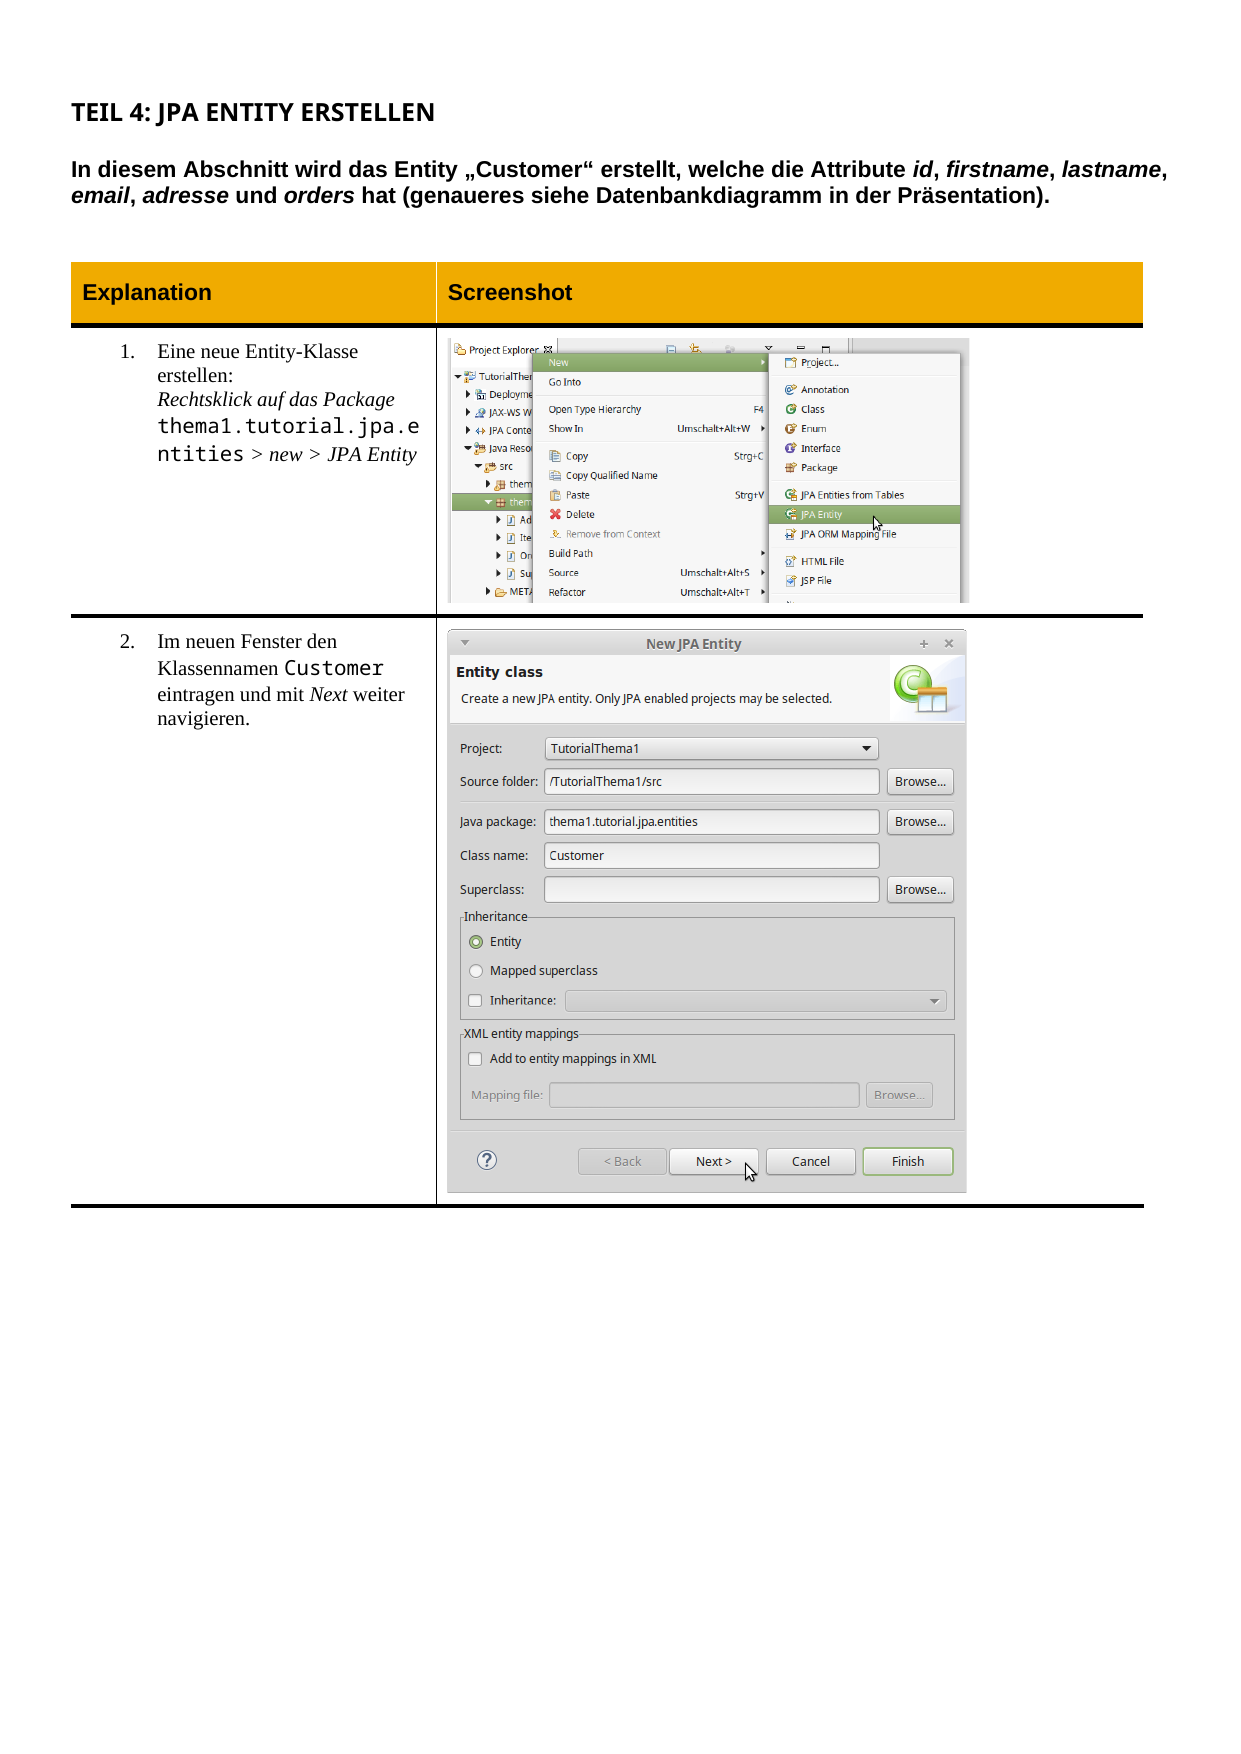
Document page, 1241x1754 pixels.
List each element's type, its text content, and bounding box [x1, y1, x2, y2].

table_cell Im neuen Fenster den Klassennamen Customer eintragen und mit Next weiter navigieren. [71, 618, 436, 1204]
table_header Screenshot [437, 262, 1143, 323]
table_header Explanation [71, 262, 436, 323]
picture [447, 338, 970, 603]
table_cell Eine neue Entity-Klasse erstellen: Rechtsklick auf das Package thema1.tutorial.jpa.entities > new > JPA Entity [71, 328, 436, 613]
text Teil 4: JPA Entity erstellen [71, 95, 1169, 129]
table_cell [437, 328, 1143, 613]
text In diesem Abschnitt wird das Entity „Customer“ erstellt, welche die Attribute id, firstname, lastname, email, adresse und orders hat (genaueres siehe Datenbankdiagramm in der Präsentation). [71, 156, 1169, 209]
picture [447, 629, 967, 1193]
table_cell [437, 618, 1143, 1204]
